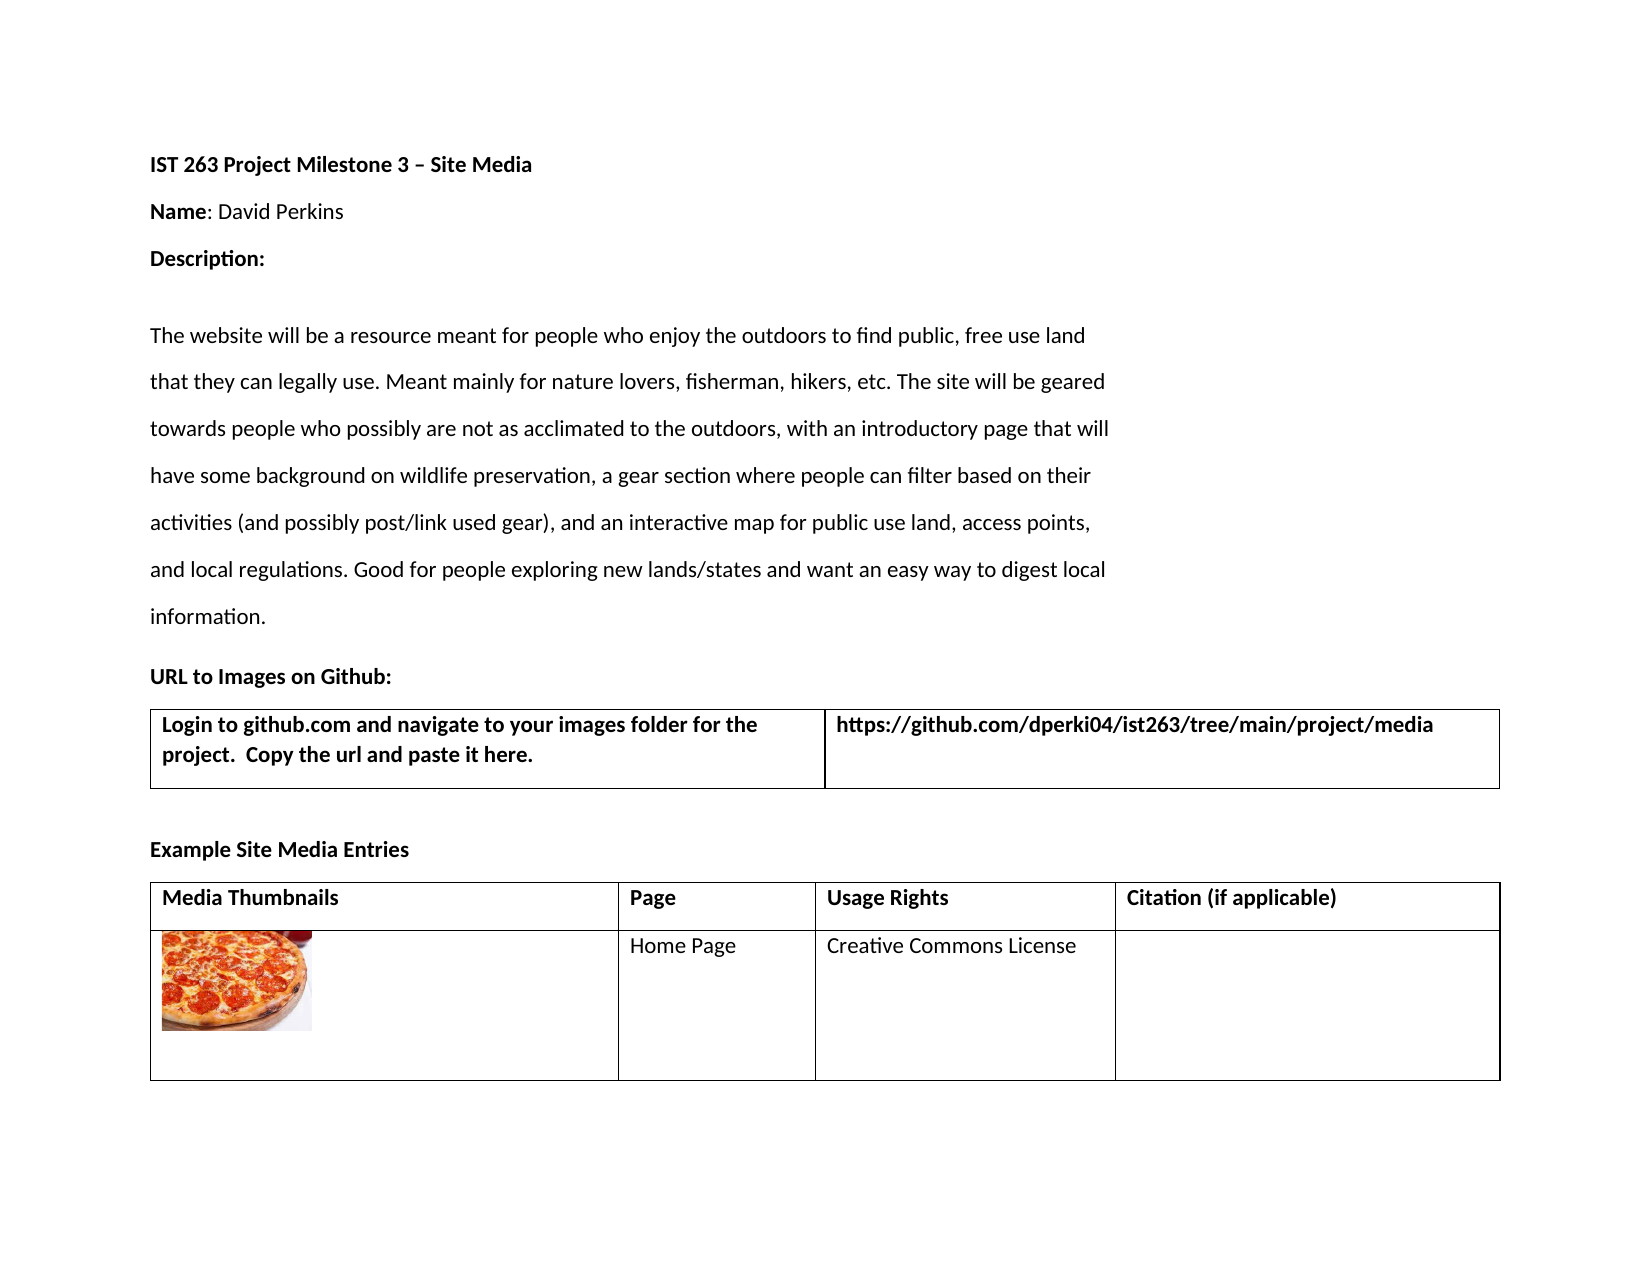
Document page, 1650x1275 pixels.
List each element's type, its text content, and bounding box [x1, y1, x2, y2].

table_header Page [619, 883, 815, 930]
text towards people who possibly are not as acclimated to the outdoors, with an introductory page that will [150, 414, 1500, 443]
text that they can legally use. Meant mainly for nature lovers, fisherman, hikers, etc. The site will be geared [150, 368, 1500, 396]
text activities (and possibly post/link used gear), and an interactive map for public use land, access points, [150, 508, 1500, 536]
table_cell [151, 931, 618, 1080]
table_header Media Thumbnails [151, 883, 618, 930]
text IST 263 Project Milestone 3 – Site Media [150, 150, 1500, 178]
table_header Login to github.com and navigate to your images folder for the project. Copy the url and paste it here. [151, 710, 824, 787]
text Name: David Perkins [150, 197, 1500, 225]
picture [161, 931, 312, 1031]
text Example Site Media Entries [150, 835, 1500, 863]
table_header Usage Rights [816, 883, 1115, 930]
text information. URL to Images on Github: [150, 602, 1500, 691]
text have some background on wildlife preservation, a gear section where people can filter based on their [150, 461, 1500, 489]
text Description: [150, 244, 1500, 272]
table_cell [1116, 931, 1499, 1080]
table_cell Creative Commons License [816, 931, 1115, 1080]
table_header Citation (if applicable) [1116, 883, 1499, 930]
table_header https://github.com/dperki04/ist263/tree/main/project/media [826, 710, 1499, 787]
table_cell Home Page [619, 931, 815, 1080]
text The website will be a resource meant for people who enjoy the outdoors to find public, free use land [150, 291, 1500, 349]
text and local regulations. Good for people exploring new lands/states and want an easy way to digest local [150, 555, 1500, 583]
